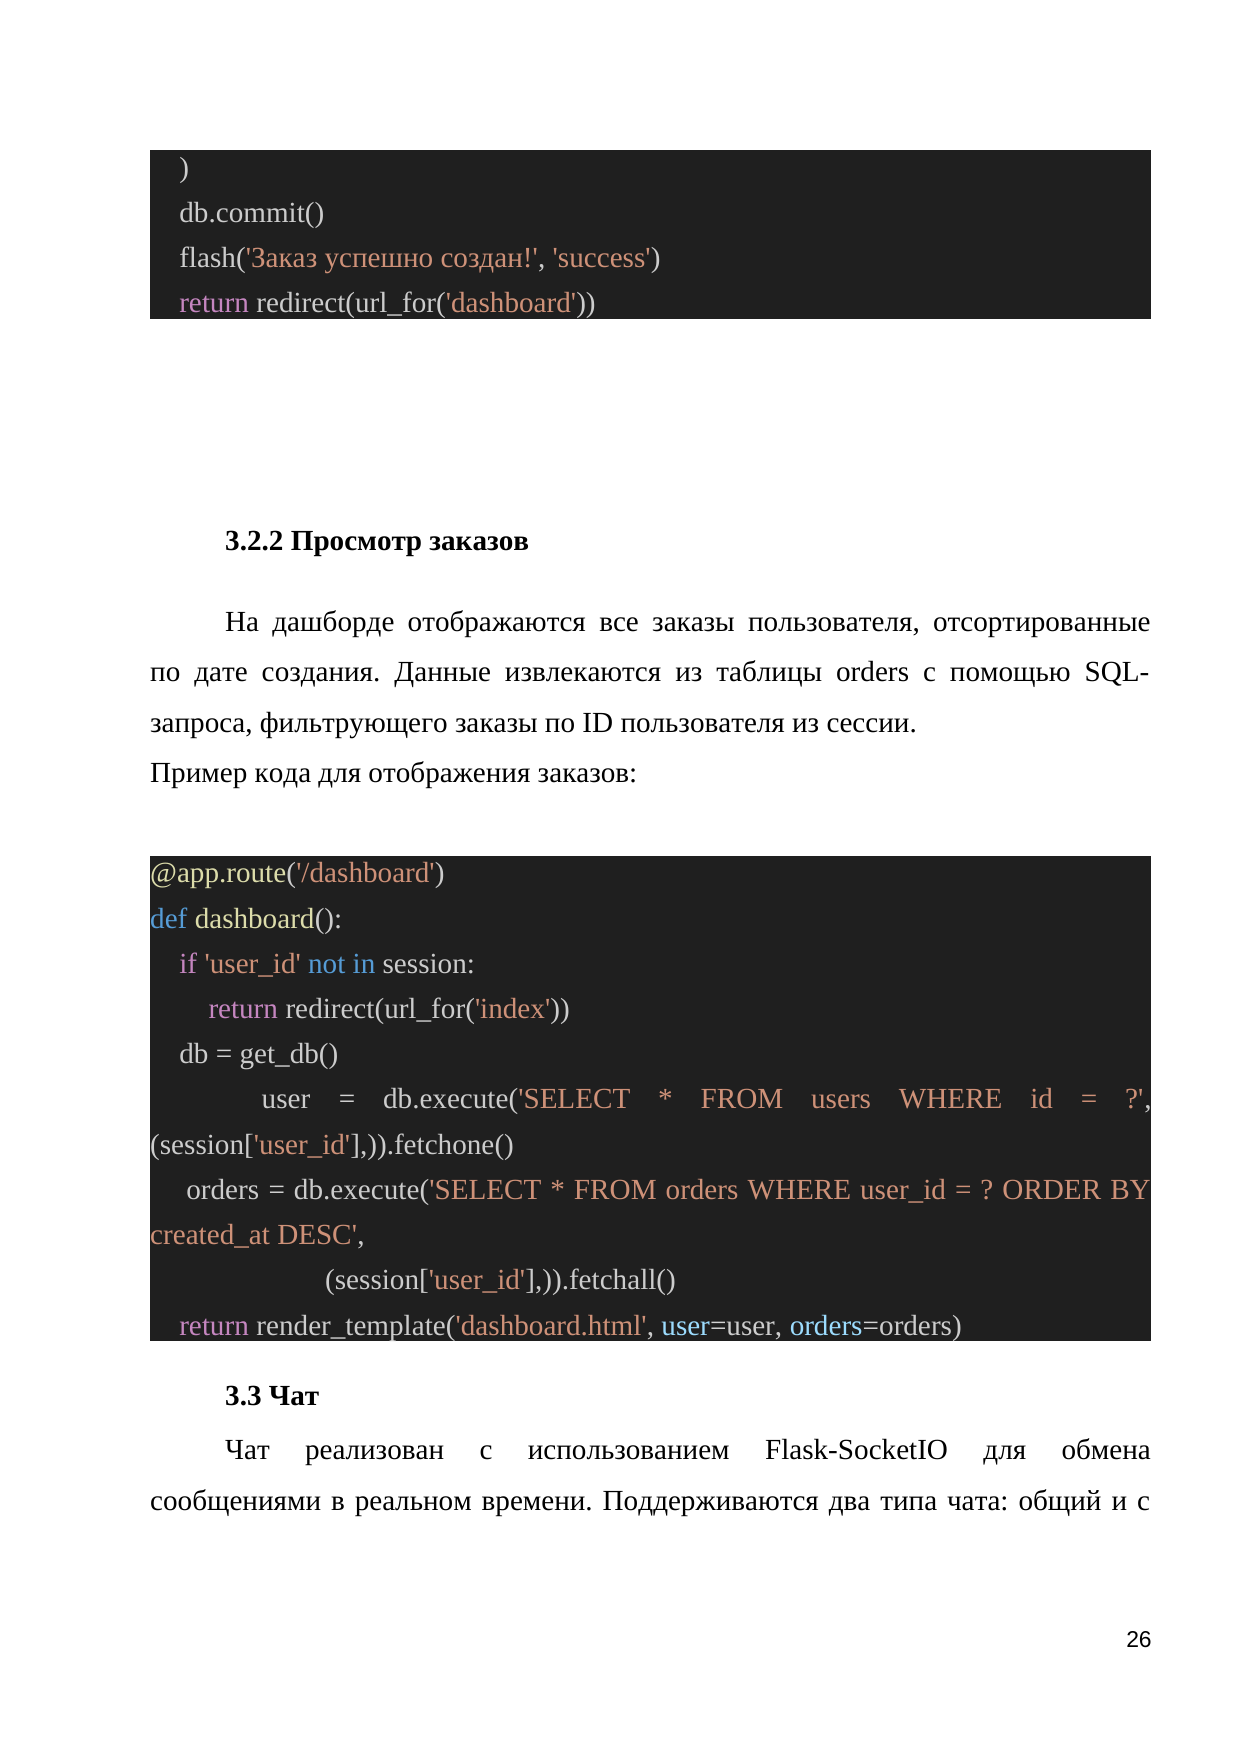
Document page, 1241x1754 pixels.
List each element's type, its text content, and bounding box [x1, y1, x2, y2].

text if 'user_id' not in session: [150, 946, 1151, 979]
text return render_template('dashboard.html', user=user, orders=orders) [150, 1308, 1151, 1341]
text db.commit() [150, 195, 1151, 229]
text flash('Заказ успешно создан!', 'success') [150, 240, 1151, 274]
text user = db.execute('SELECT * FROM users WHERE id = ?', (session['user_id'],)).fetchone() [150, 1082, 1151, 1160]
subtitle 3.3 Чат [150, 1378, 1151, 1411]
text def dashboard(): [150, 901, 1151, 934]
text return redirect(url_for('dashboard')) [150, 286, 1151, 319]
text Пример кода для отображения заказов: [150, 755, 1151, 788]
text db = get_db() [150, 1036, 1151, 1070]
text orders = db.execute('SELECT * FROM orders WHERE user_id = ? ORDER BY created_at DESC', [150, 1172, 1151, 1251]
subtitle 3.2.2 Просмотр заказов [150, 523, 1151, 557]
text ) [150, 150, 1151, 183]
text На дашборде отображаются все заказы пользователя, отсортированные по дате создания. Данные извлекаются из таблицы orders с помощью SQL-запроса, фильтрующего заказы по ID пользователя из сессии. [150, 604, 1151, 738]
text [150, 1432, 1151, 1516]
text @app.route('/dashboard') [150, 856, 1151, 889]
text (session['user_id'],)).fetchall() [150, 1262, 1151, 1296]
text return redirect(url_for('index')) [150, 991, 1151, 1025]
